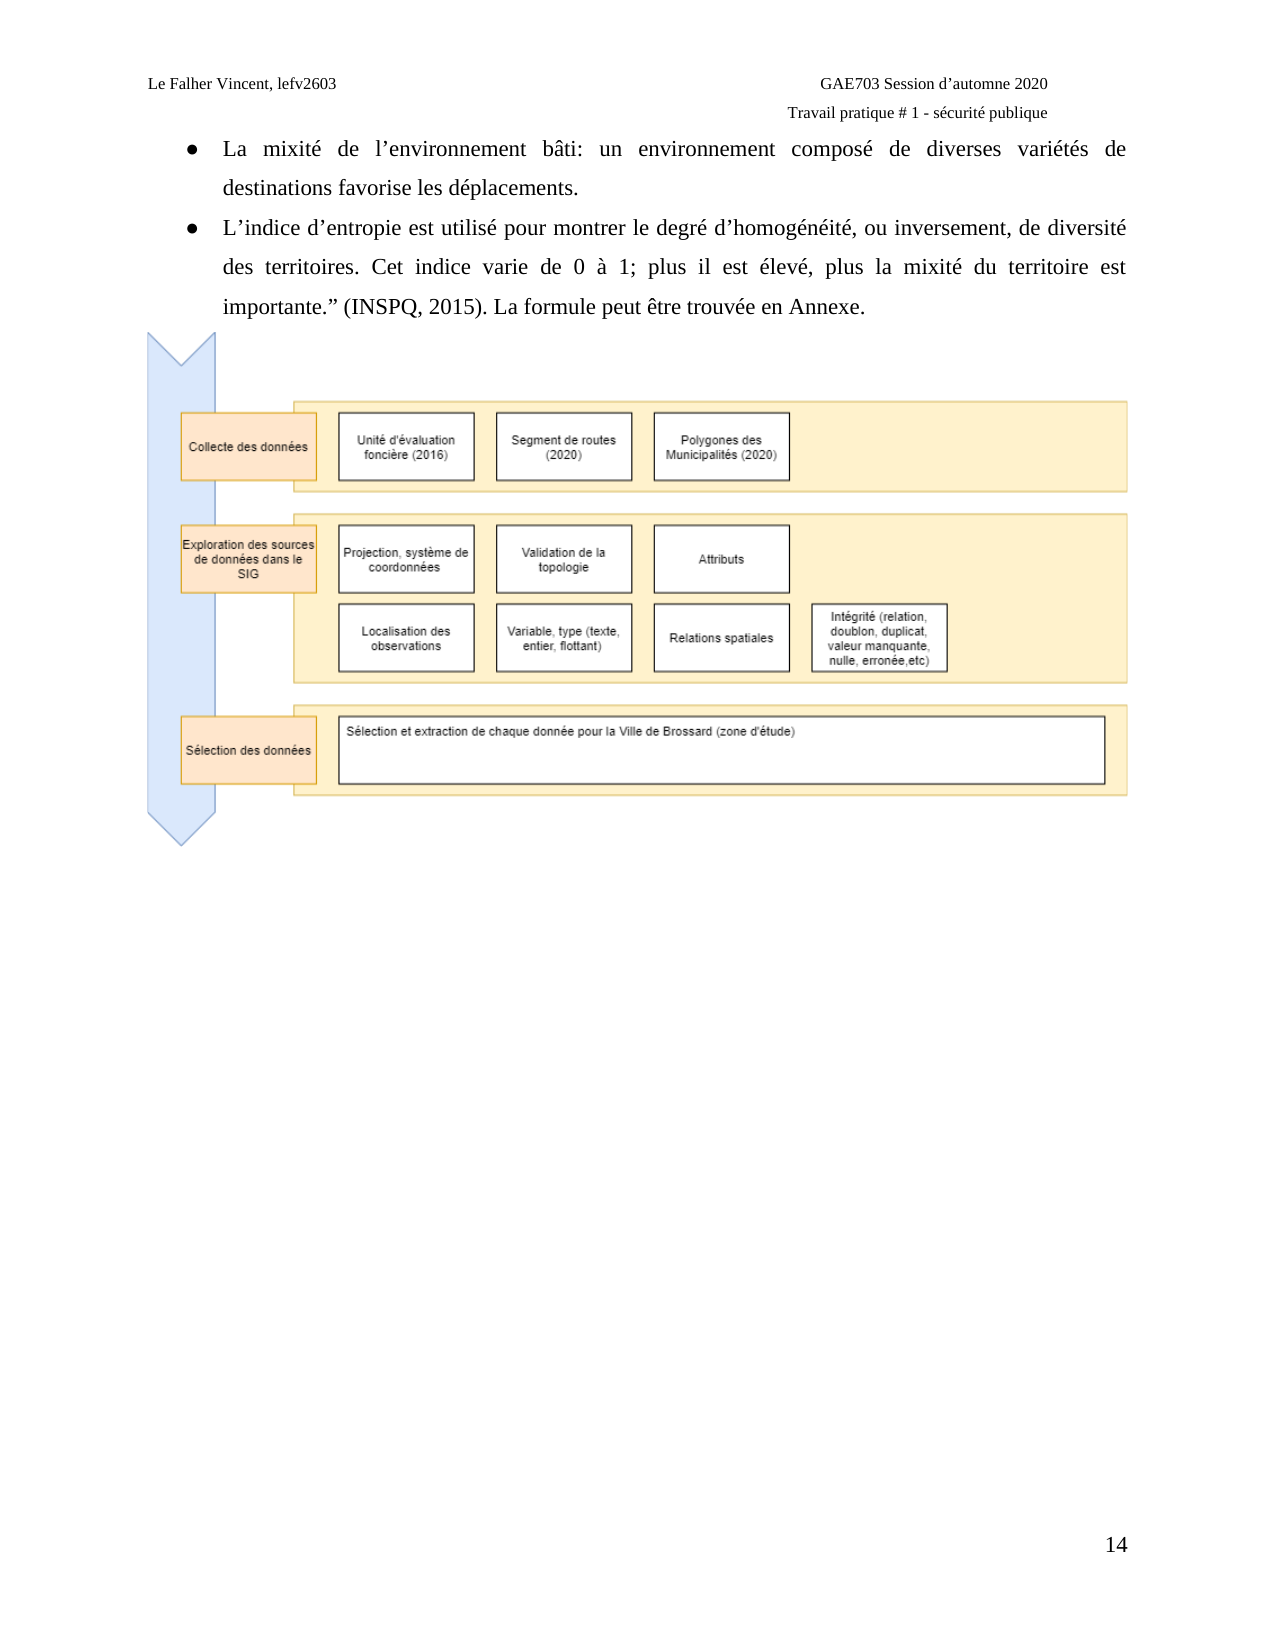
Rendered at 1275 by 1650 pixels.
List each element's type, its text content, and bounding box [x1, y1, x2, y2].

picture [147, 332, 1128, 847]
list La mixité de l’environnement bâti: un environnement composé de diverses variétés de destinations favorise les déplacements. [185, 135, 1127, 201]
list L’indice d’entropie est utilisé pour montrer le degré d’homogénéité, ou inversement, de diversité des territoires. Cet indice varie de 0 à 1; plus il est élevé, plus la mixité du territoire est importante.” (INSPQ, 2015). La formule peut être trouvée en Annexe. [185, 214, 1127, 319]
